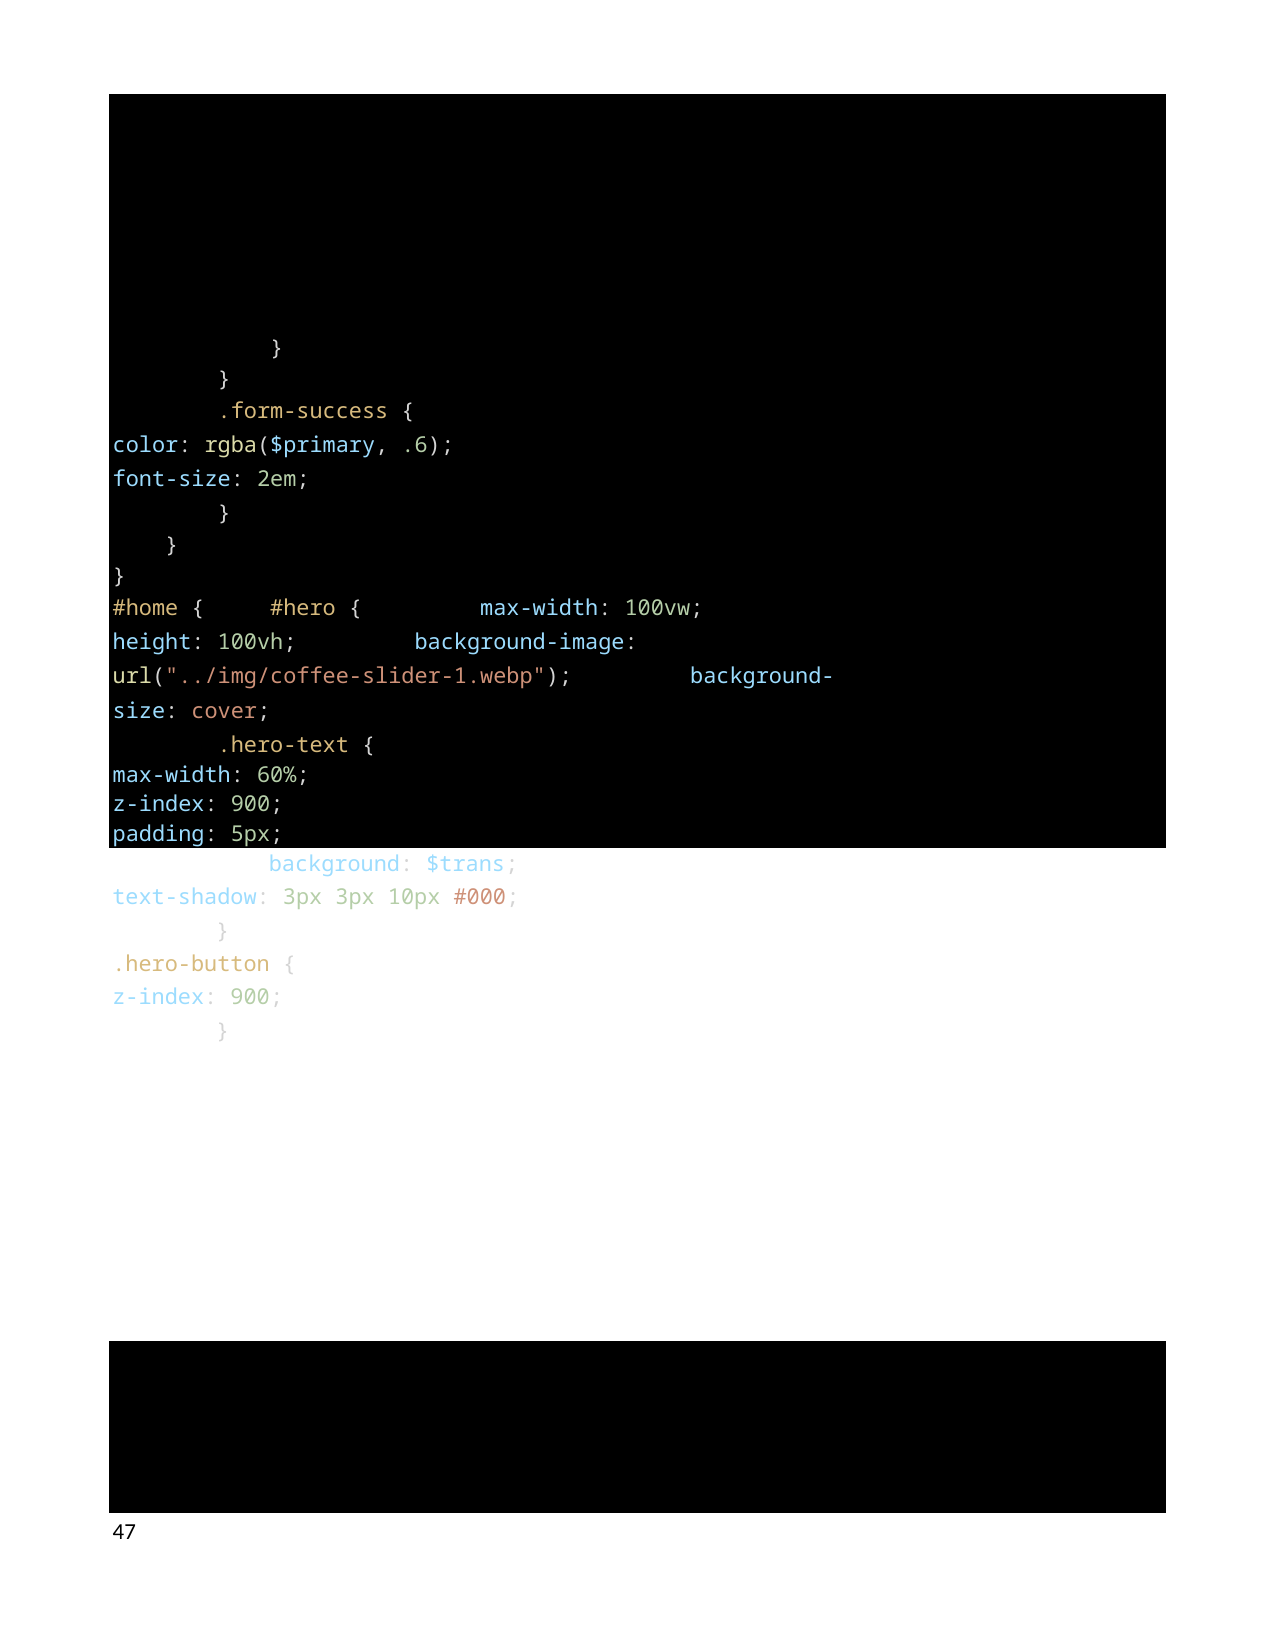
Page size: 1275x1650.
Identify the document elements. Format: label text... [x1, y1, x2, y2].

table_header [109, 124, 1166, 848]
text } [111, 1014, 750, 1044]
text background: $trans; text-shadow: 3px 3px 10px #000; [111, 848, 642, 911]
text } .hero-button { z-index: 900; [111, 915, 413, 1011]
